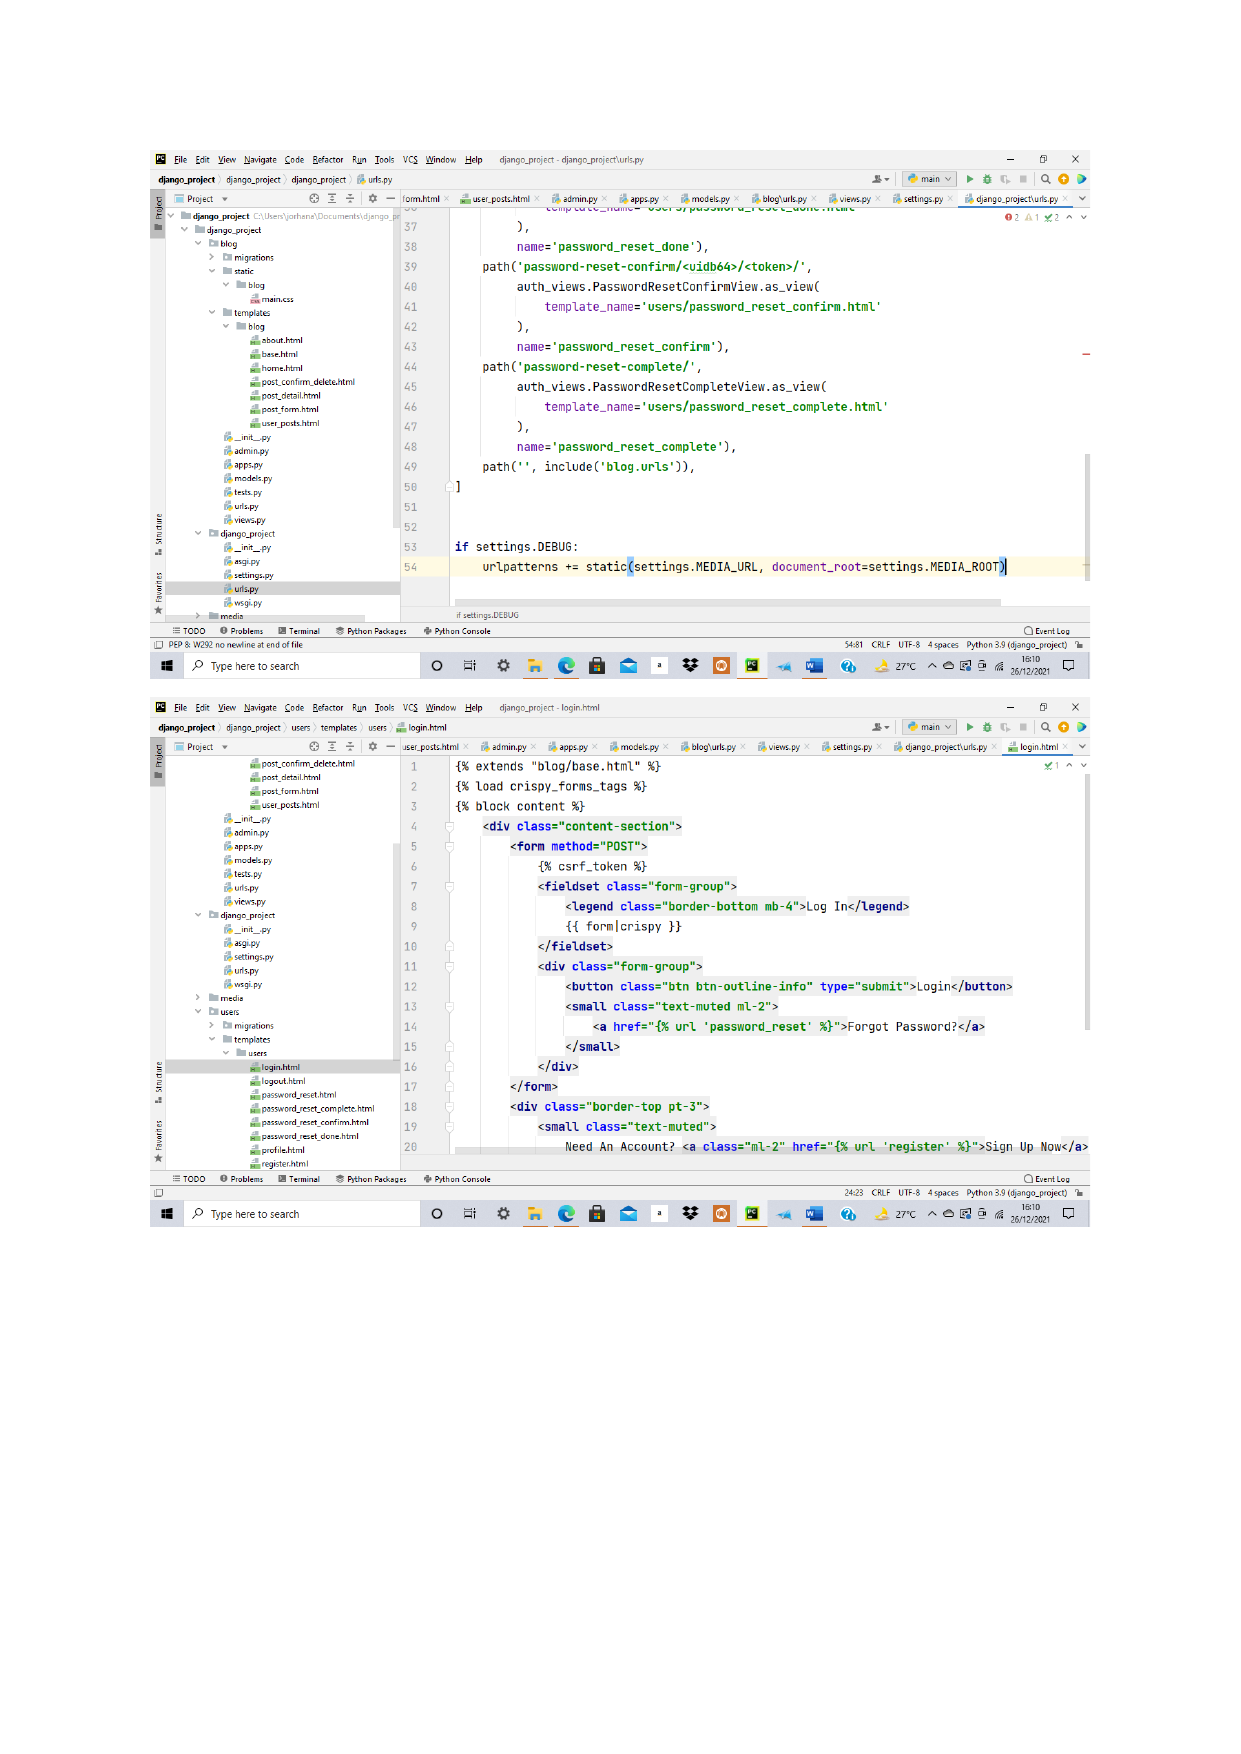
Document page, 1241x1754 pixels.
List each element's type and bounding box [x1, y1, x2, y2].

picture [150, 150, 1091, 679]
picture [150, 697, 1091, 1227]
